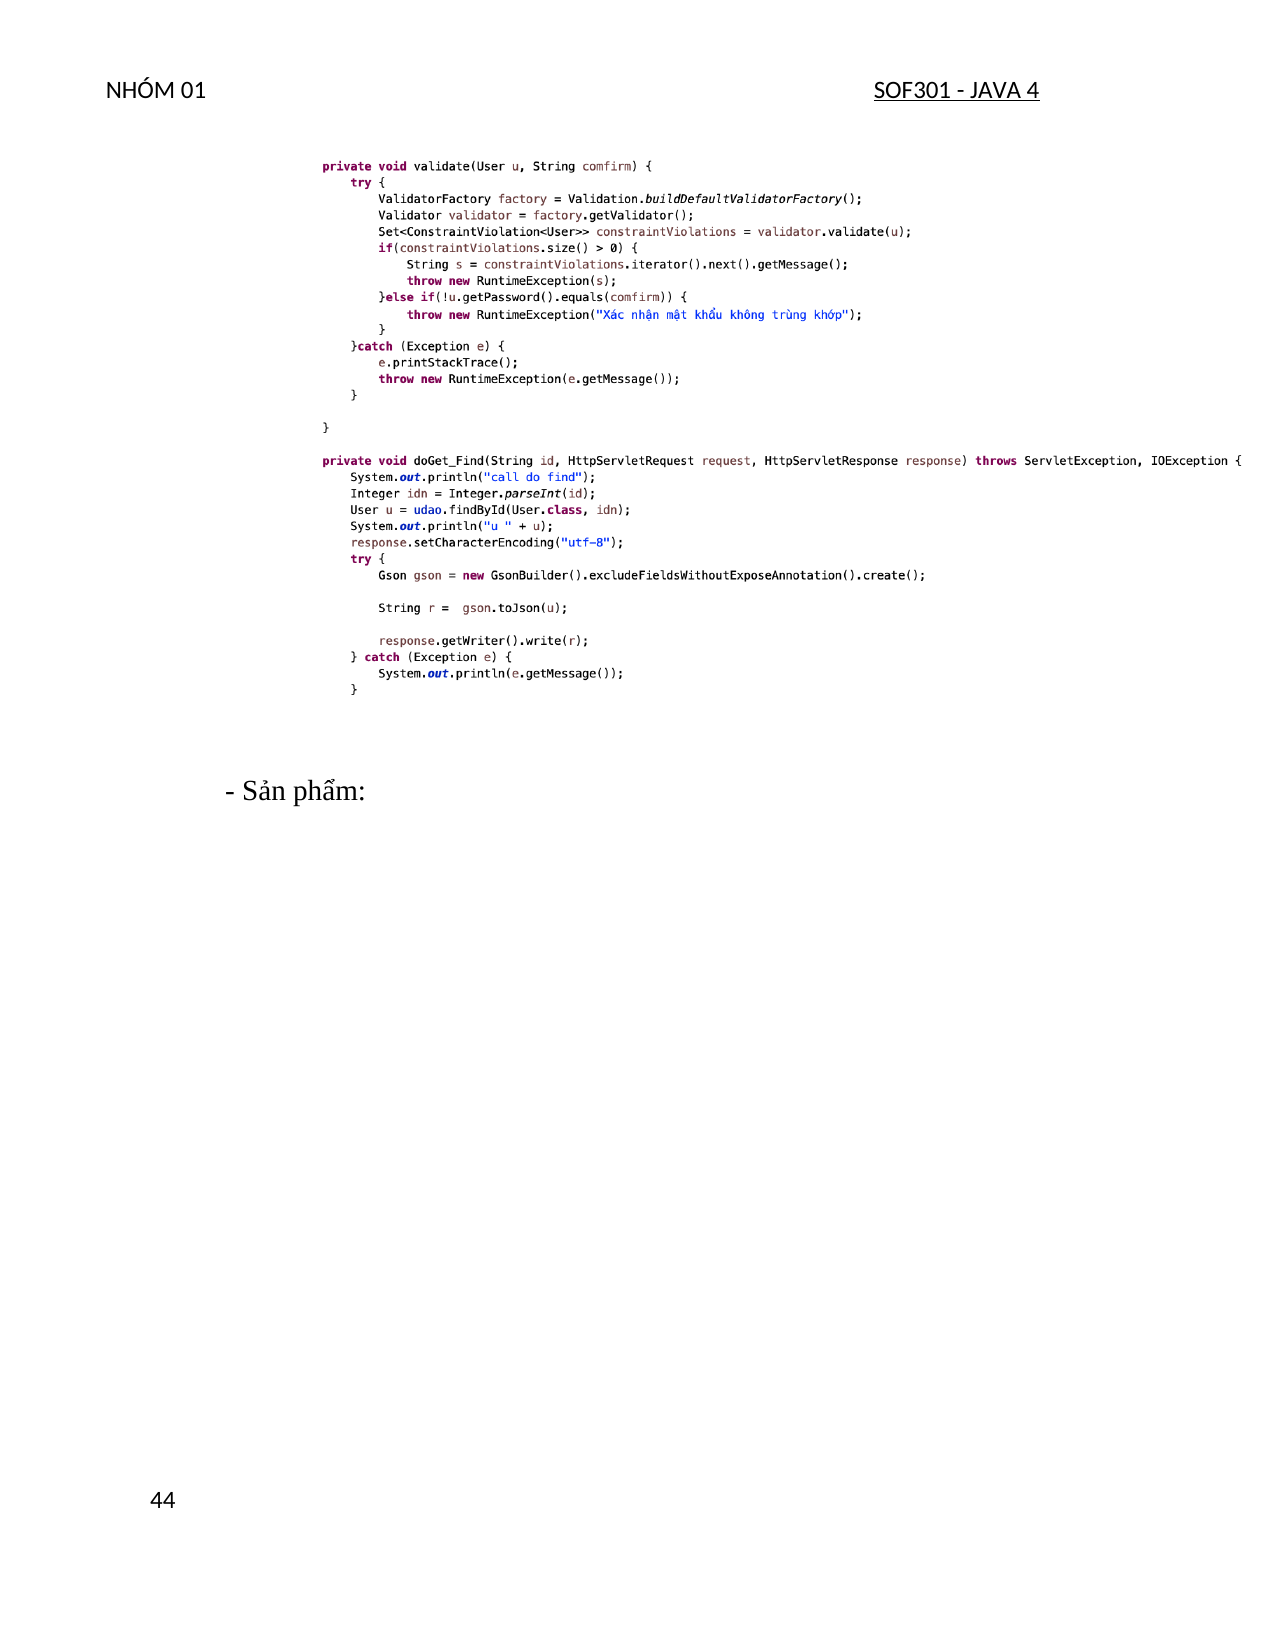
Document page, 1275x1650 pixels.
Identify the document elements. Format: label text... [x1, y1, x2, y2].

picture [300, 150, 1275, 731]
list - Sản phẩm: [225, 734, 1125, 806]
